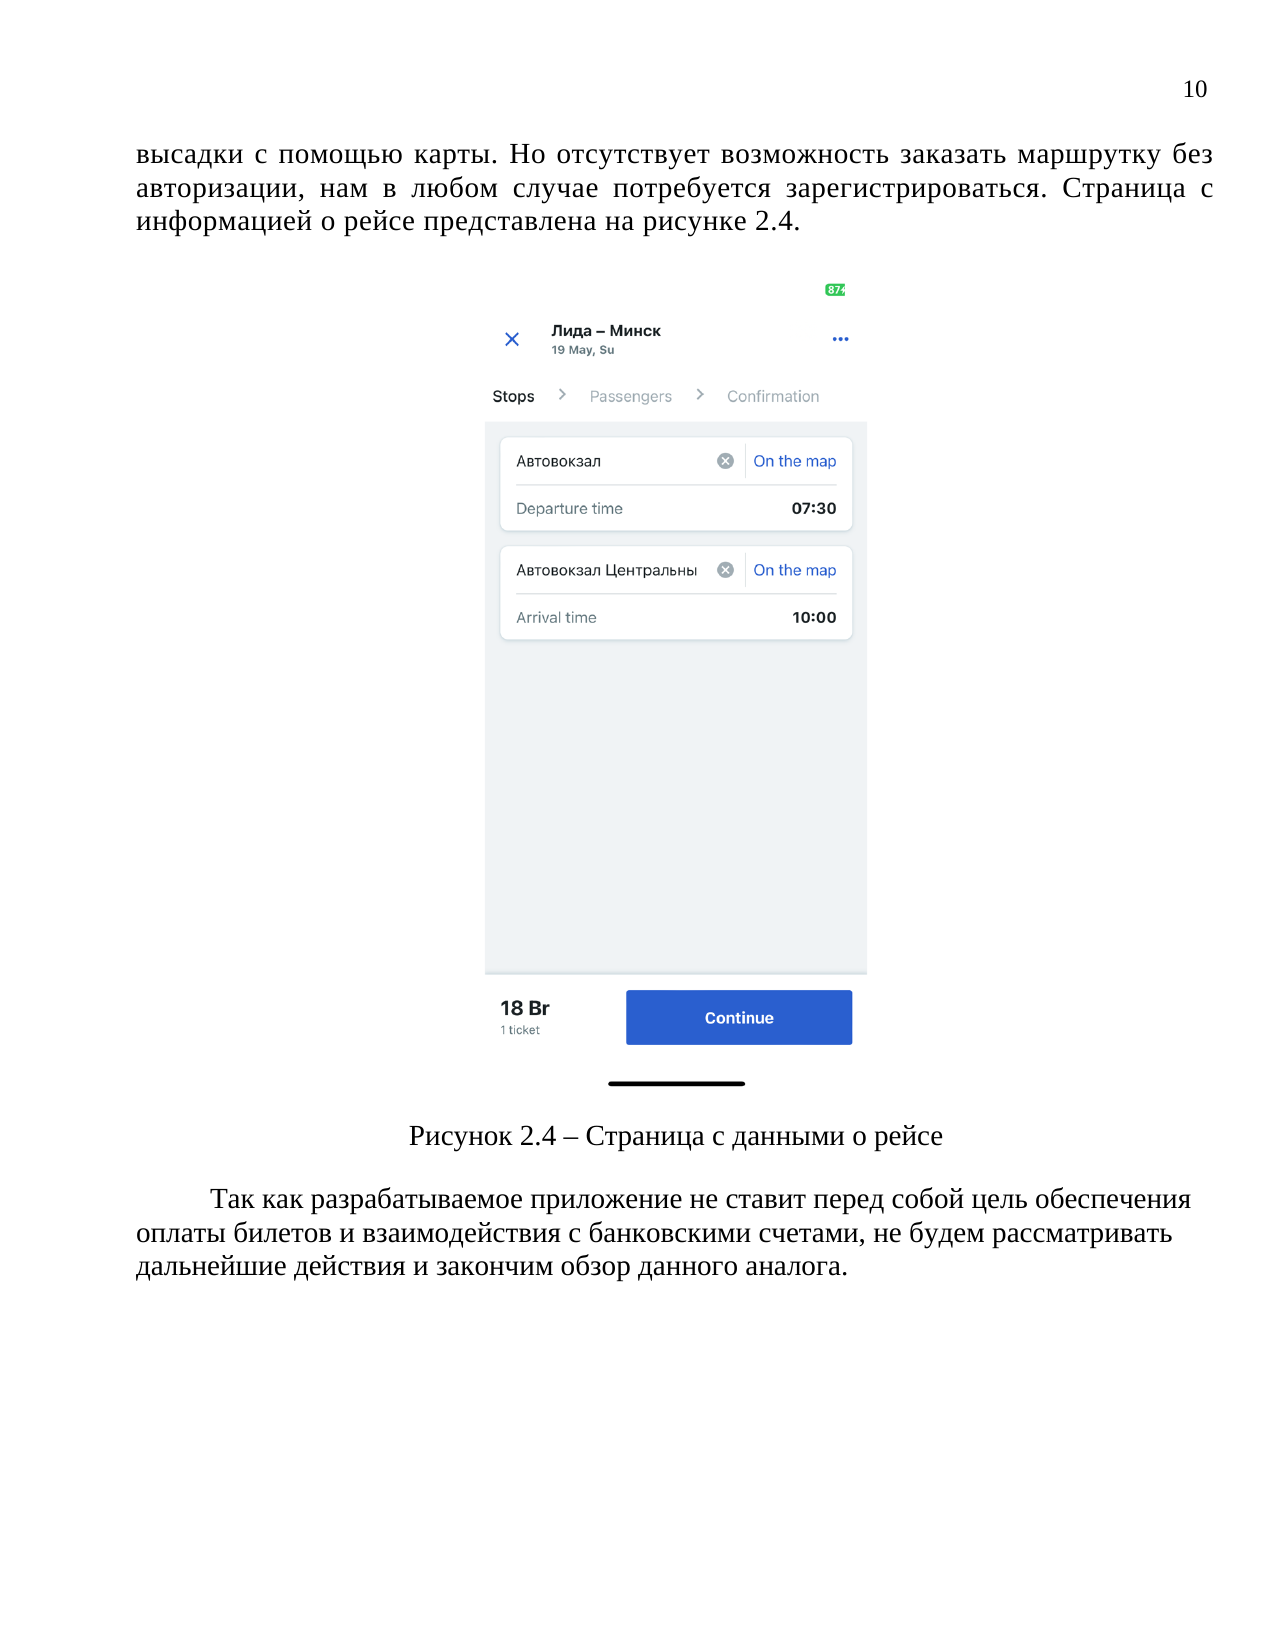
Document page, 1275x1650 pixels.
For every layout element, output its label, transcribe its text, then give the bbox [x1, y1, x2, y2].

text Так как разрабатываемое приложение не ставит перед собой цель обеспечения оплаты билетов и взаимодействия с банковскими счетами, не будем рассматривать дальнейшие действия и закончим обзор данного аналога. [136, 1181, 1216, 1282]
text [136, 136, 1216, 237]
picture [484, 266, 868, 1094]
text Рисунок 2.4 – Страница с данными о рейсе [136, 1118, 1216, 1152]
